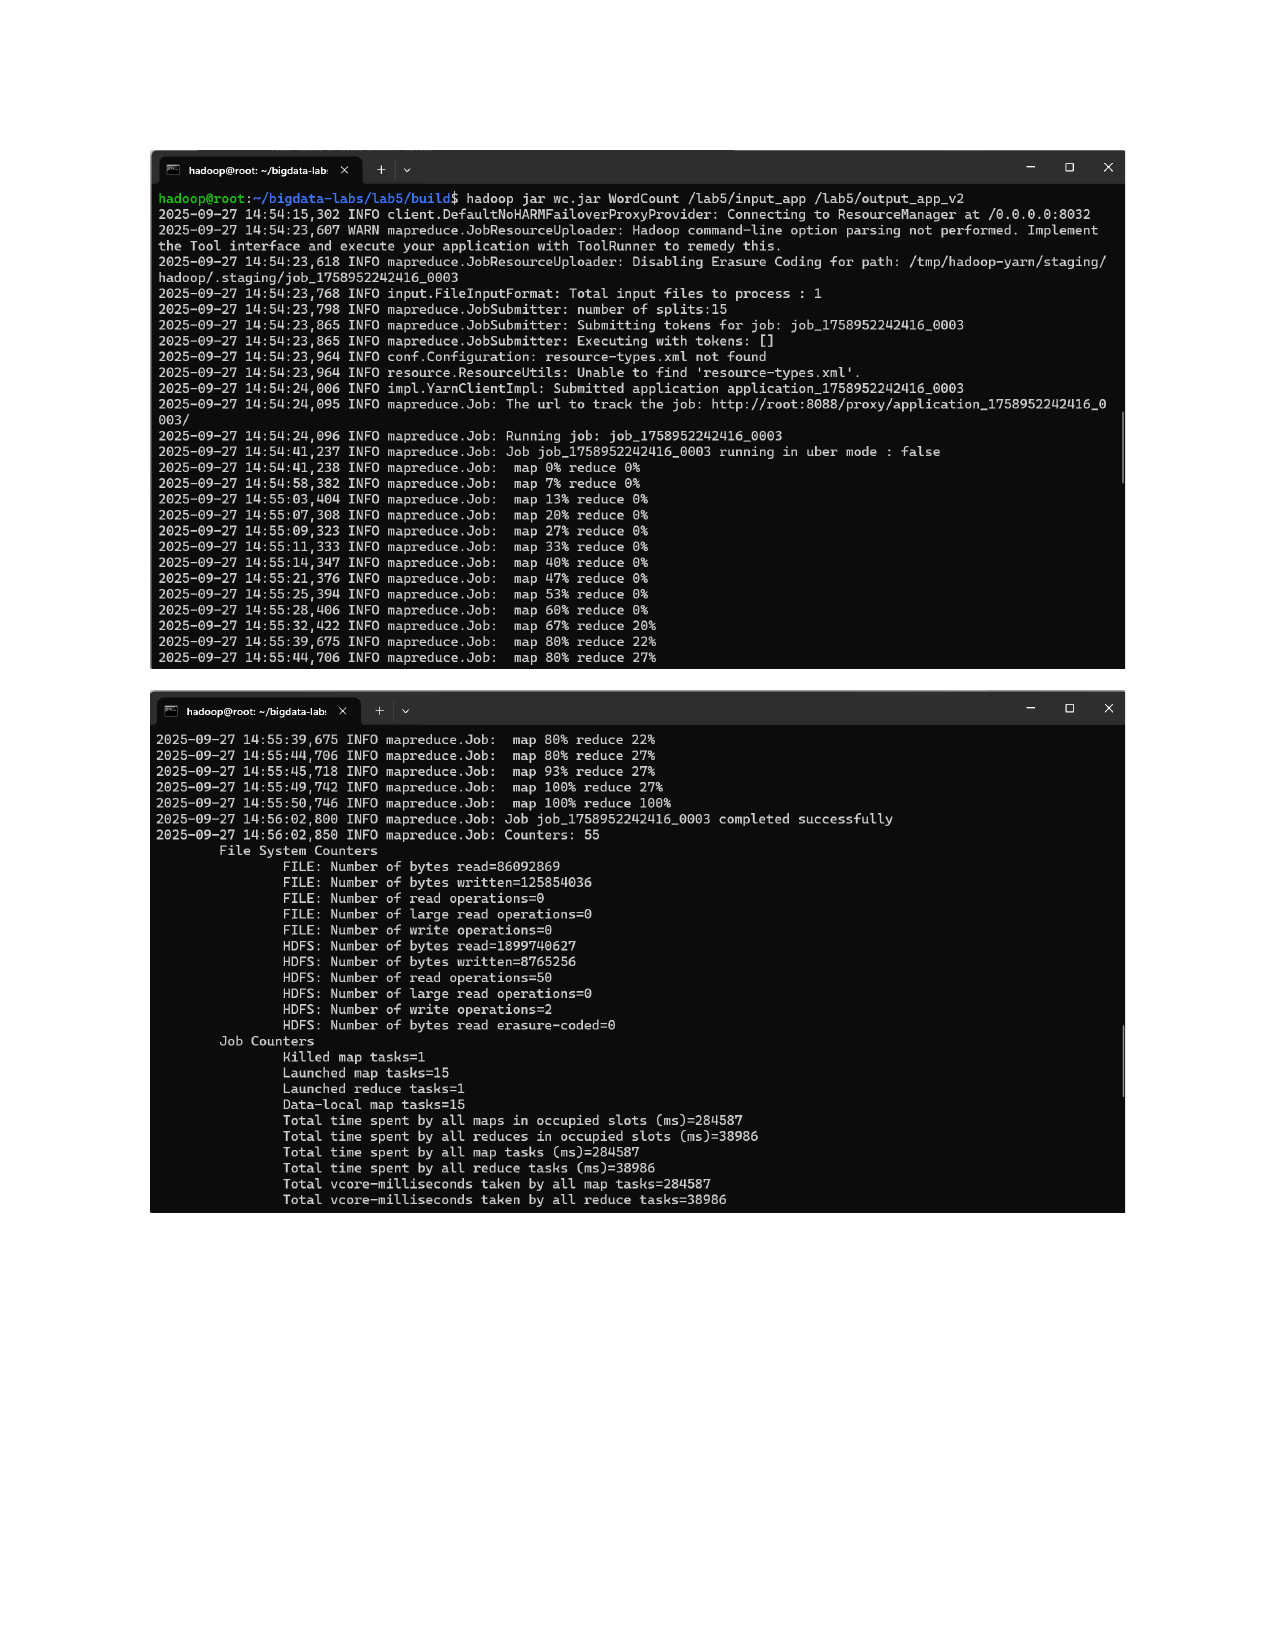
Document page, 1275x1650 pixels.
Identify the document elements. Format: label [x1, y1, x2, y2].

picture [150, 690, 1125, 1213]
picture [150, 150, 1125, 669]
